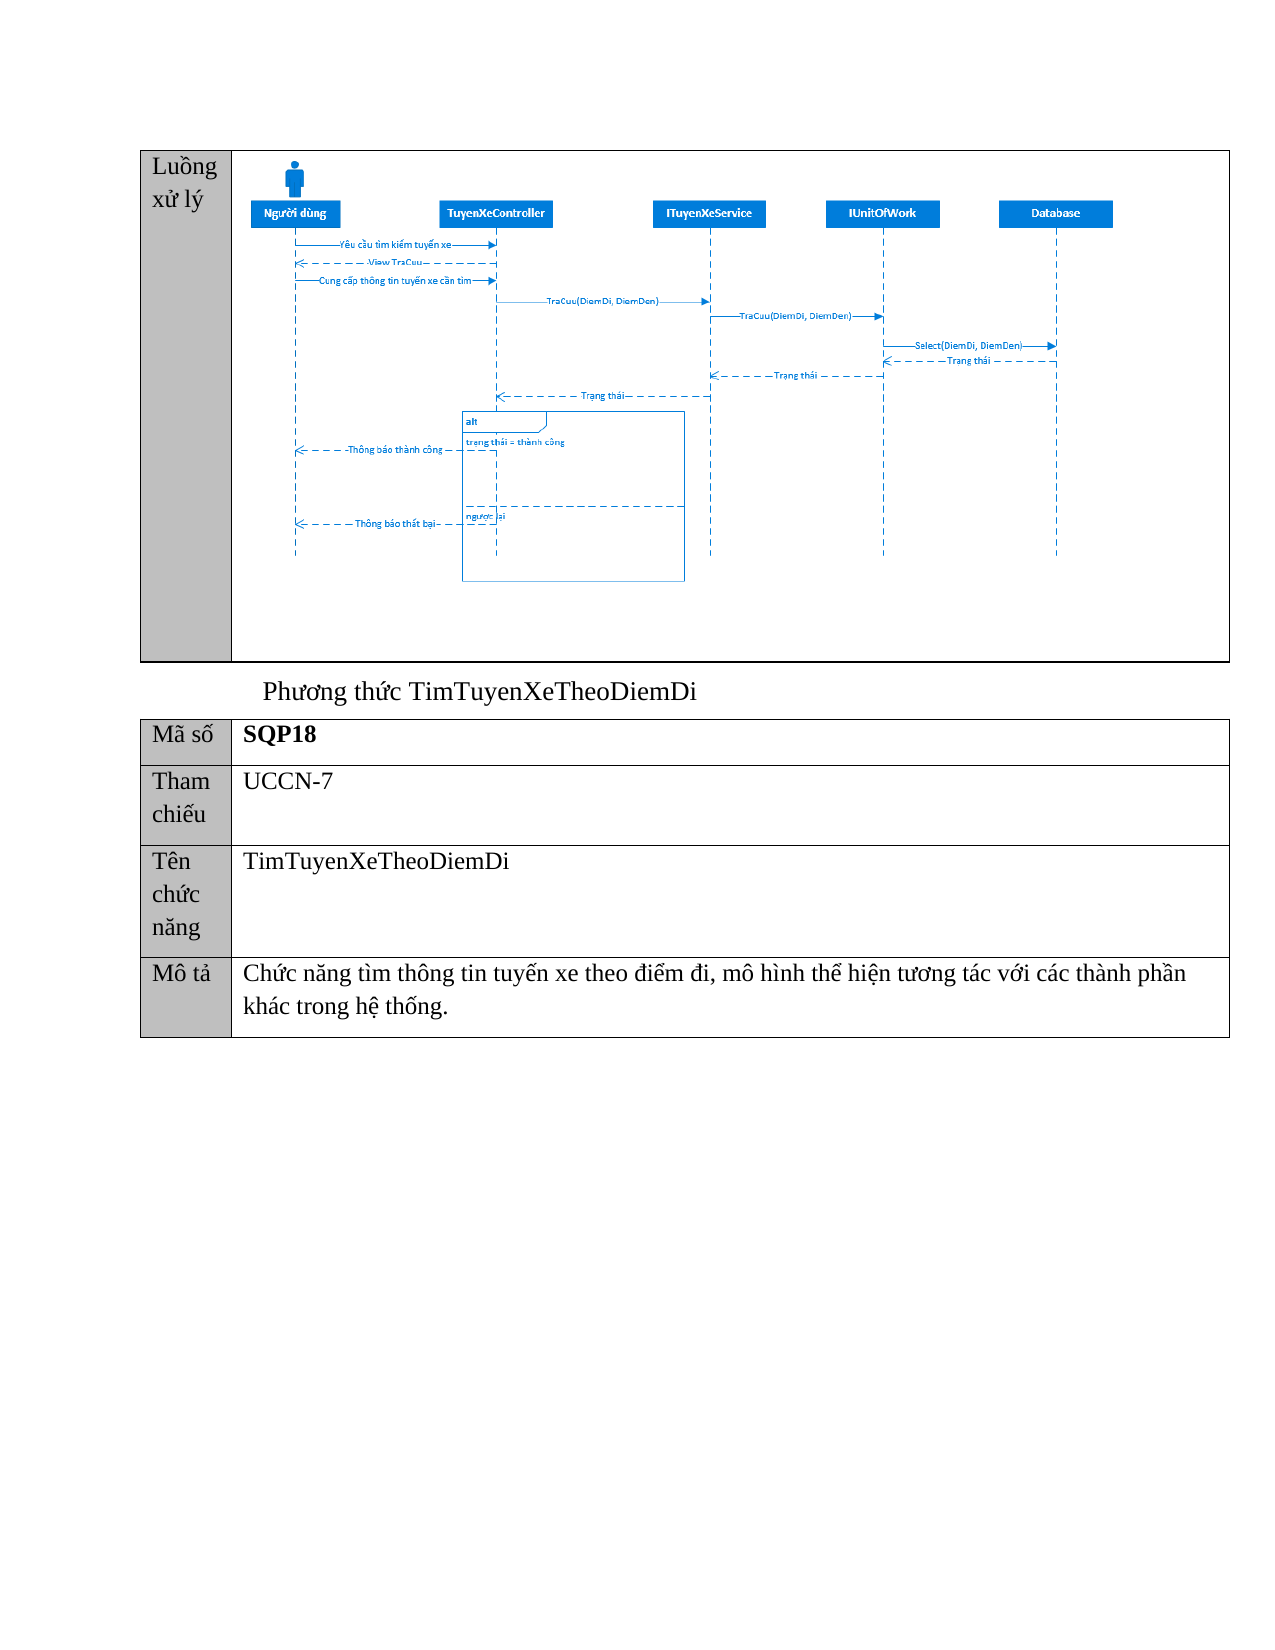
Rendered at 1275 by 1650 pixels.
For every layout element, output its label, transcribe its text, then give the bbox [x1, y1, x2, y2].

table_header Mã số [141, 720, 231, 765]
picture [242, 151, 1218, 645]
table_cell Chức năng tìm thông tin tuyến xe theo điểm đi, mô hình thể hiện tương tác với các thành phần khác trong hệ thống. [232, 958, 1229, 1037]
table_cell Mô tả [141, 958, 231, 1037]
table_cell Tên chức năng [141, 846, 231, 957]
table_cell Tham chiếu [141, 766, 231, 845]
list Phương thức TimTuyenXeTheoDiemDi [262, 675, 1125, 706]
table_cell TimTuyenXeTheoDiemDi [232, 846, 1229, 957]
table_cell UCCN-7 [232, 766, 1229, 845]
table_header SQP18 [232, 720, 1229, 765]
table_cell Luồng xử lý [141, 151, 231, 661]
table_cell [232, 151, 1229, 661]
